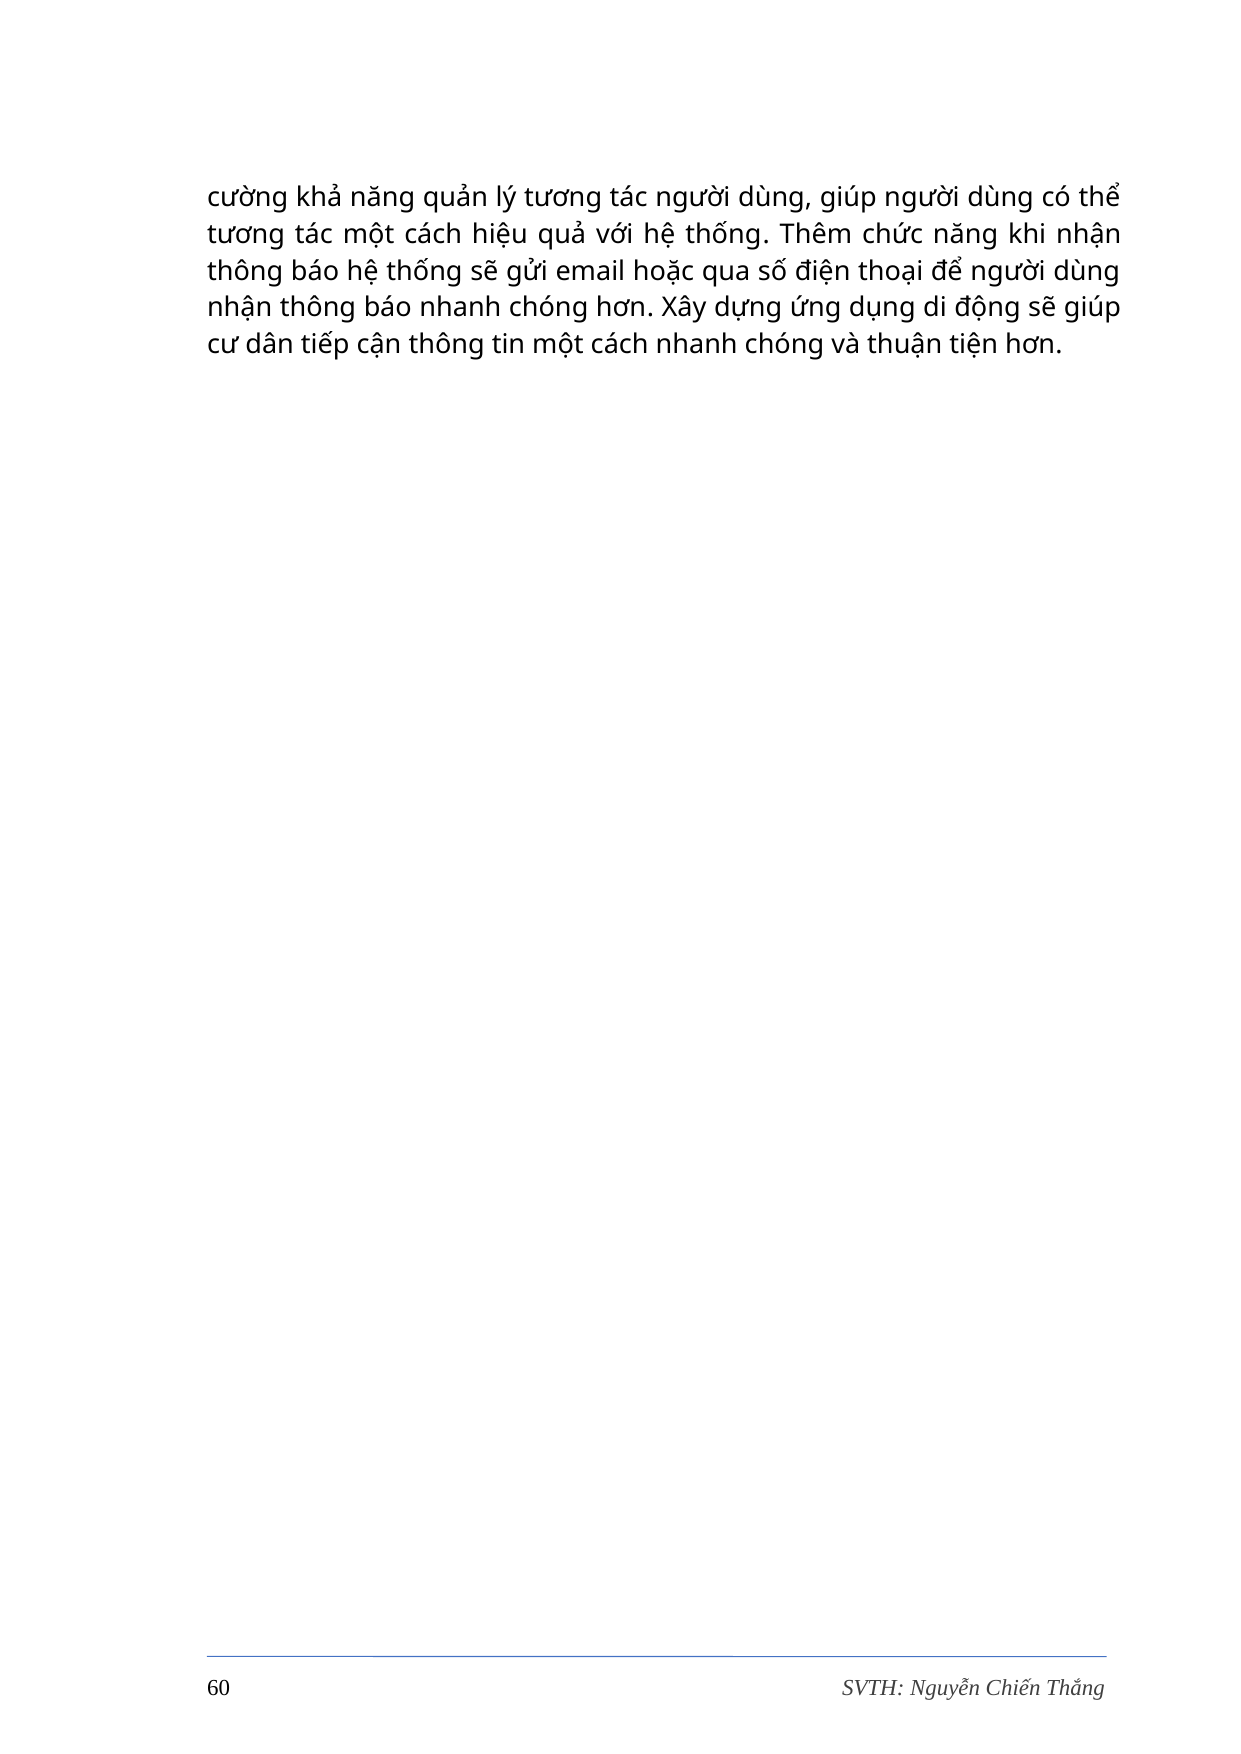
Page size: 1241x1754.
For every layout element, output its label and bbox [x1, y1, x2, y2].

text [207, 177, 1122, 362]
